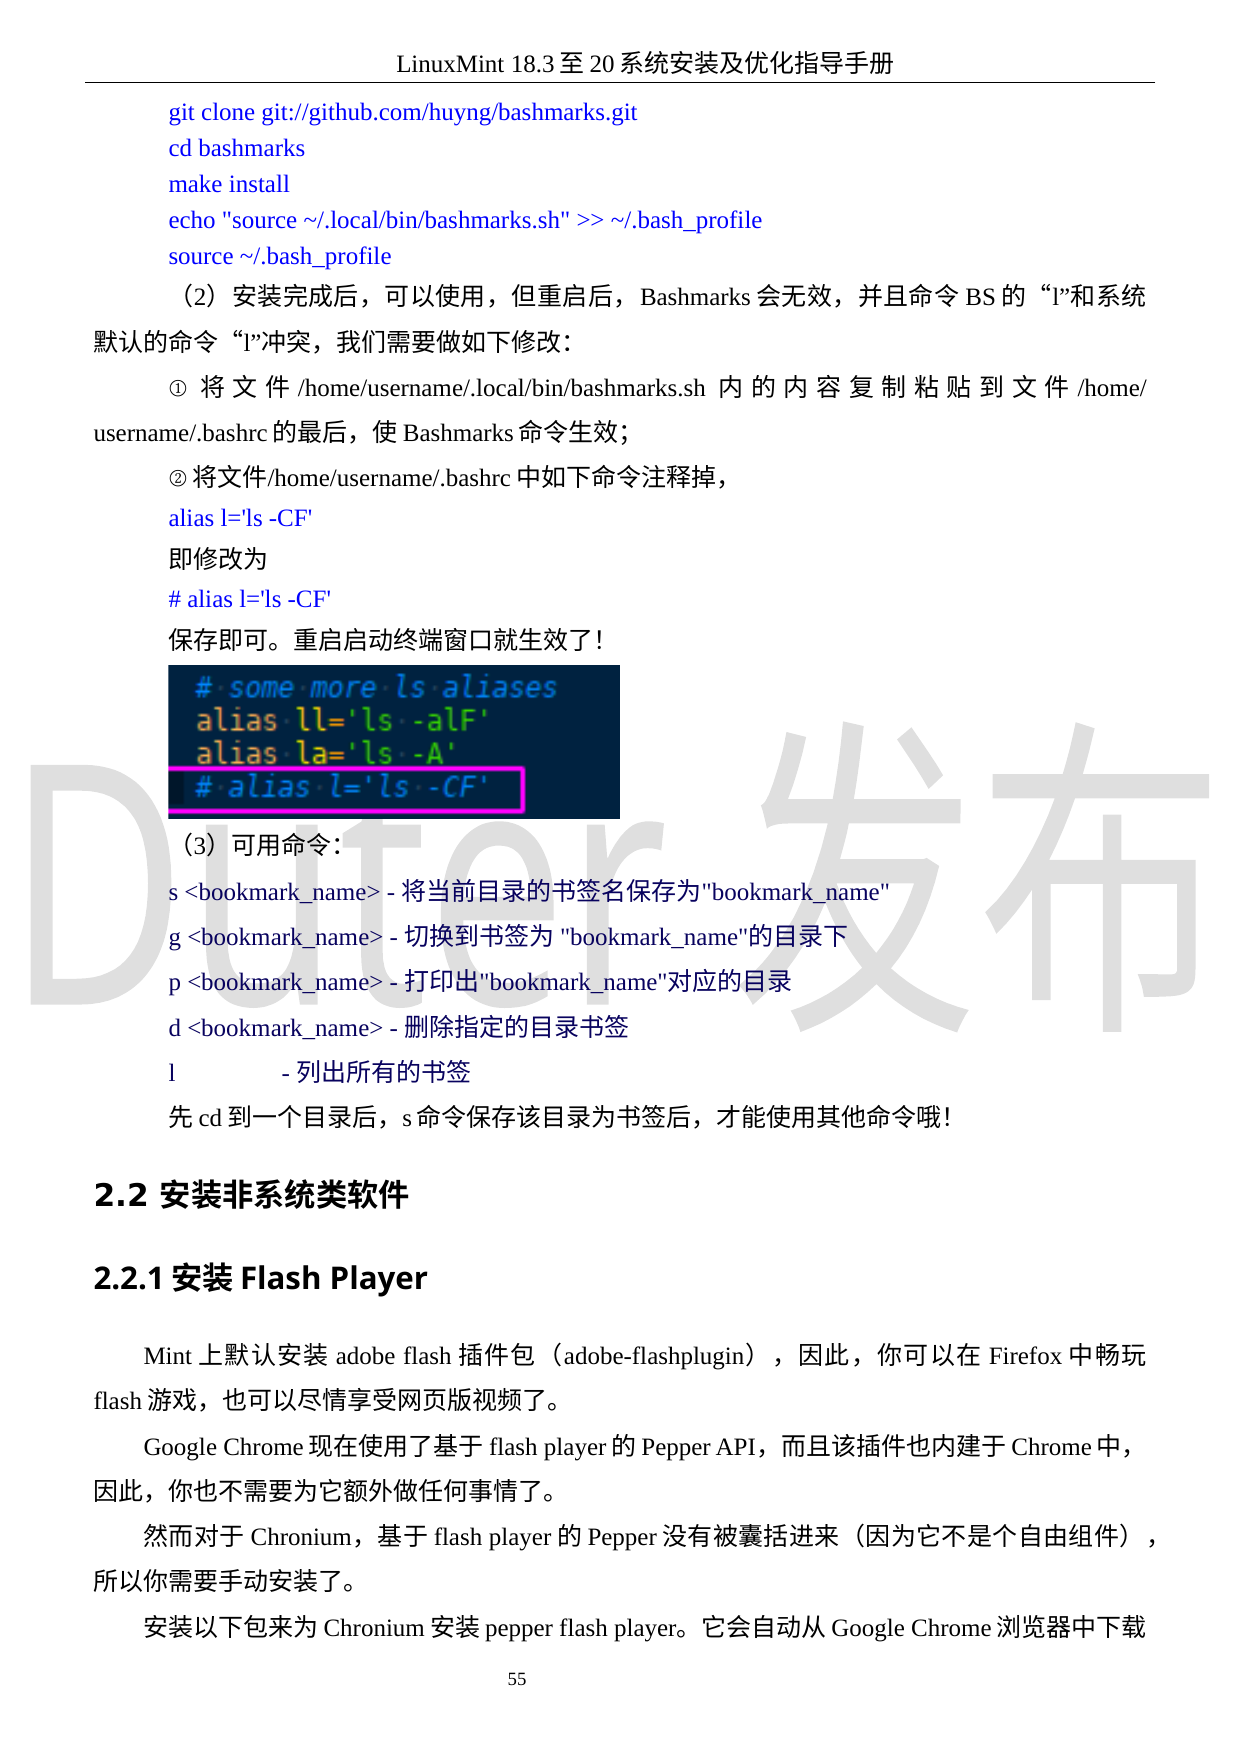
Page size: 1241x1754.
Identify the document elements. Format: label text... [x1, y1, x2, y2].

subtitle 2.2 安装非系统类软件 [93, 1170, 1147, 1215]
text 即修改为 [93, 539, 1147, 575]
text 保存即可。重启启动终端窗口就生效了！ [93, 620, 1147, 657]
text g <bookmark_name> - 切换到书签为 "bookmark_name"的目录下 [93, 916, 1147, 953]
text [93, 1607, 1147, 1643]
text cd bashmarks [93, 133, 1147, 162]
subtitle 2.2.1安装Flash Player [93, 1253, 1147, 1299]
text 先cd到一个目录后，s命令保存该目录为书签后，才能使用其他命令哦！ [93, 1098, 1147, 1134]
text ②将文件/home/username/.bashrc中如下命令注释掉， [93, 458, 1147, 494]
text （2）安装完成后，可以使用，但重启后，Bashmarks会无效，并且命令BS的“l”和系统默认的命令“l”冲突，我们需要做如下修改： [93, 277, 1147, 358]
picture [168, 665, 620, 819]
text alias l='ls -CF' [93, 503, 1147, 532]
text p <bookmark_name> - 打印出"bookmark_name"对应的目录 [93, 962, 1147, 998]
text Mint上默认安装adobe flash插件包（adobe-flashplugin），因此，你可以在Firefox中畅玩flash游戏，也可以尽情享受网页版视频了。 [93, 1335, 1147, 1417]
text （3）可用命令： [93, 826, 1147, 862]
text make install [93, 169, 1147, 198]
text source ~/.bash_profile [93, 241, 1147, 269]
text d <bookmark_name> - 删除指定的目录书签 [93, 1007, 1147, 1043]
text ①将文件/home/username/.local/bin/bashmarks.sh内的内容复制粘贴到文件/home/username/.bashrc的最后，使Bashmarks命令生效； [93, 367, 1147, 449]
text s <bookmark_name> - 将当前目录的书签名保存为"bookmark_name" [93, 871, 1147, 907]
text 然而对于Chronium，基于flash player的Pepper没有被囊括进来（因为它不是个自由组件），所以你需要手动安装了。 [93, 1517, 1147, 1598]
text Google Chrome现在使用了基于flash player的Pepper API，而且该插件也内建于Chrome中，因此，你也不需要为它额外做任何事情了。 [93, 1426, 1147, 1507]
text git clone git://github.com/huyng/bashmarks.git [93, 97, 1147, 126]
text echo "source ~/.local/bin/bashmarks.sh" >> ~/.bash_profile [93, 205, 1147, 233]
text # alias l='ls -CF' [93, 584, 1147, 613]
text l - 列出所有的书签 [93, 1052, 1147, 1088]
